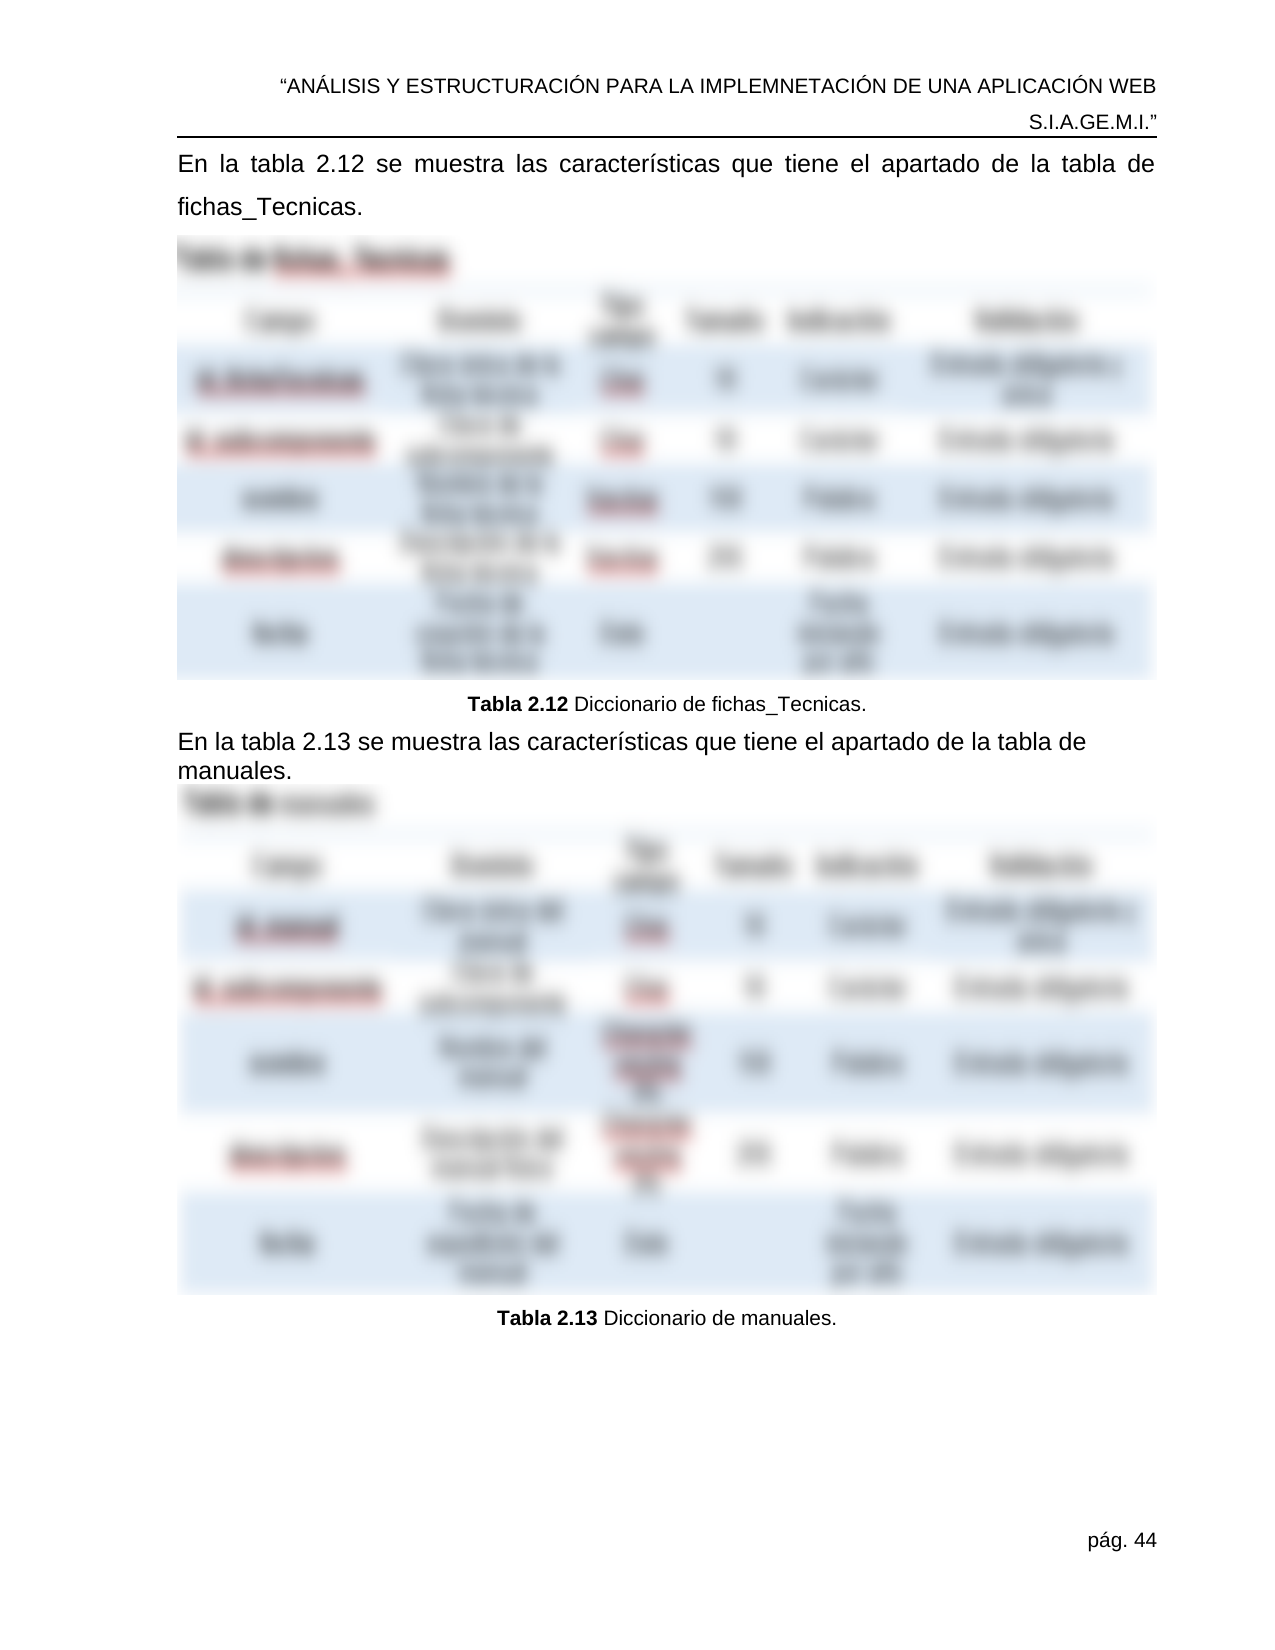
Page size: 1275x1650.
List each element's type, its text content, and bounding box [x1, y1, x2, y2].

text En la tabla 2.12 se muestra las características que tiene el apartado de la tabla de fichas_Tecnicas. [177, 149, 1157, 221]
text Tabla 2.13 Diccionario de manuales. [177, 1306, 1157, 1330]
picture [177, 235, 1157, 680]
text Tabla 2.12 Diccionario de fichas_Tecnicas. [177, 691, 1157, 715]
picture [177, 784, 1157, 1295]
text En la tabla 2.13 se muestra las características que tiene el apartado de la tabla de manuales. [177, 727, 1157, 784]
